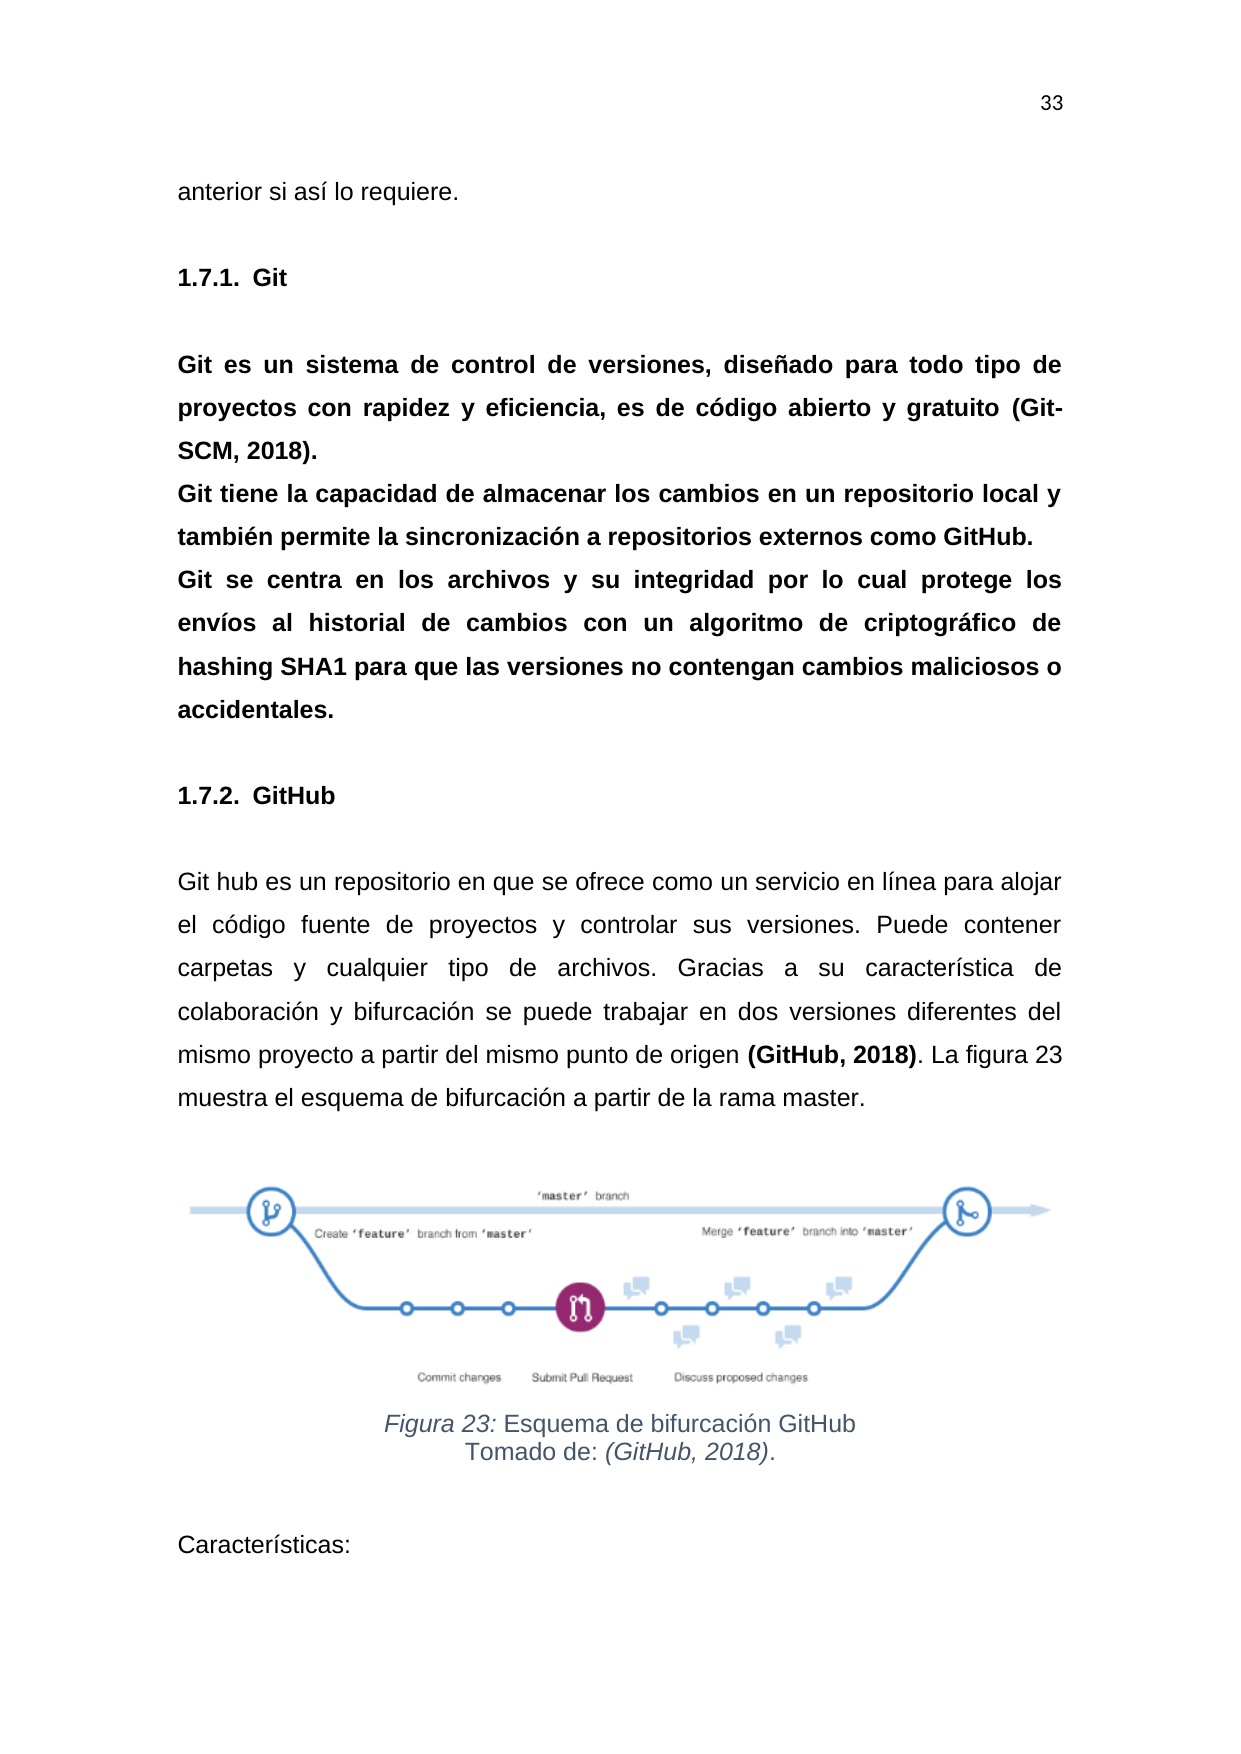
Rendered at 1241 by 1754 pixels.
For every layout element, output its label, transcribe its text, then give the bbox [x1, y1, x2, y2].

picture [177, 1169, 1064, 1395]
subtitle Git tiene la capacidad de almacenar los cambios en un repositorio local y también permite la sincronización a repositorios externos como GitHub. [177, 479, 1063, 551]
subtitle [177, 177, 1063, 206]
subtitle Git se centra en los archivos y su integridad por lo cual protege los envíos al historial de cambios con un algoritmo de criptográfico de hashing SHA1 para que las versiones no contengan cambios maliciosos o accidentales. [177, 565, 1063, 723]
text Figura 23: Esquema de bifurcación GitHub Tomado de: . [177, 1408, 1063, 1466]
subtitle GitHub [177, 781, 1063, 810]
subtitle Git [177, 263, 1063, 292]
subtitle Git es un sistema de control de versiones, diseñado para todo tipo de proyectos con rapidez y eficiencia, es de código abierto y gratuito . [177, 350, 1063, 465]
subtitle Git hub es un repositorio en que se ofrece como un servicio en línea para alojar el código fuente de proyectos y controlar sus versiones. Puede contener carpetas y cualquier tipo de archivos. Gracias a su característica de colaboración y bifurcación se puede trabajar en dos versiones diferentes del mismo proyecto a partir del mismo punto de origen . La figura 23 muestra el esquema de bifurcación a partir de la rama master. [177, 867, 1063, 1112]
subtitle Características: [177, 1530, 1063, 1559]
